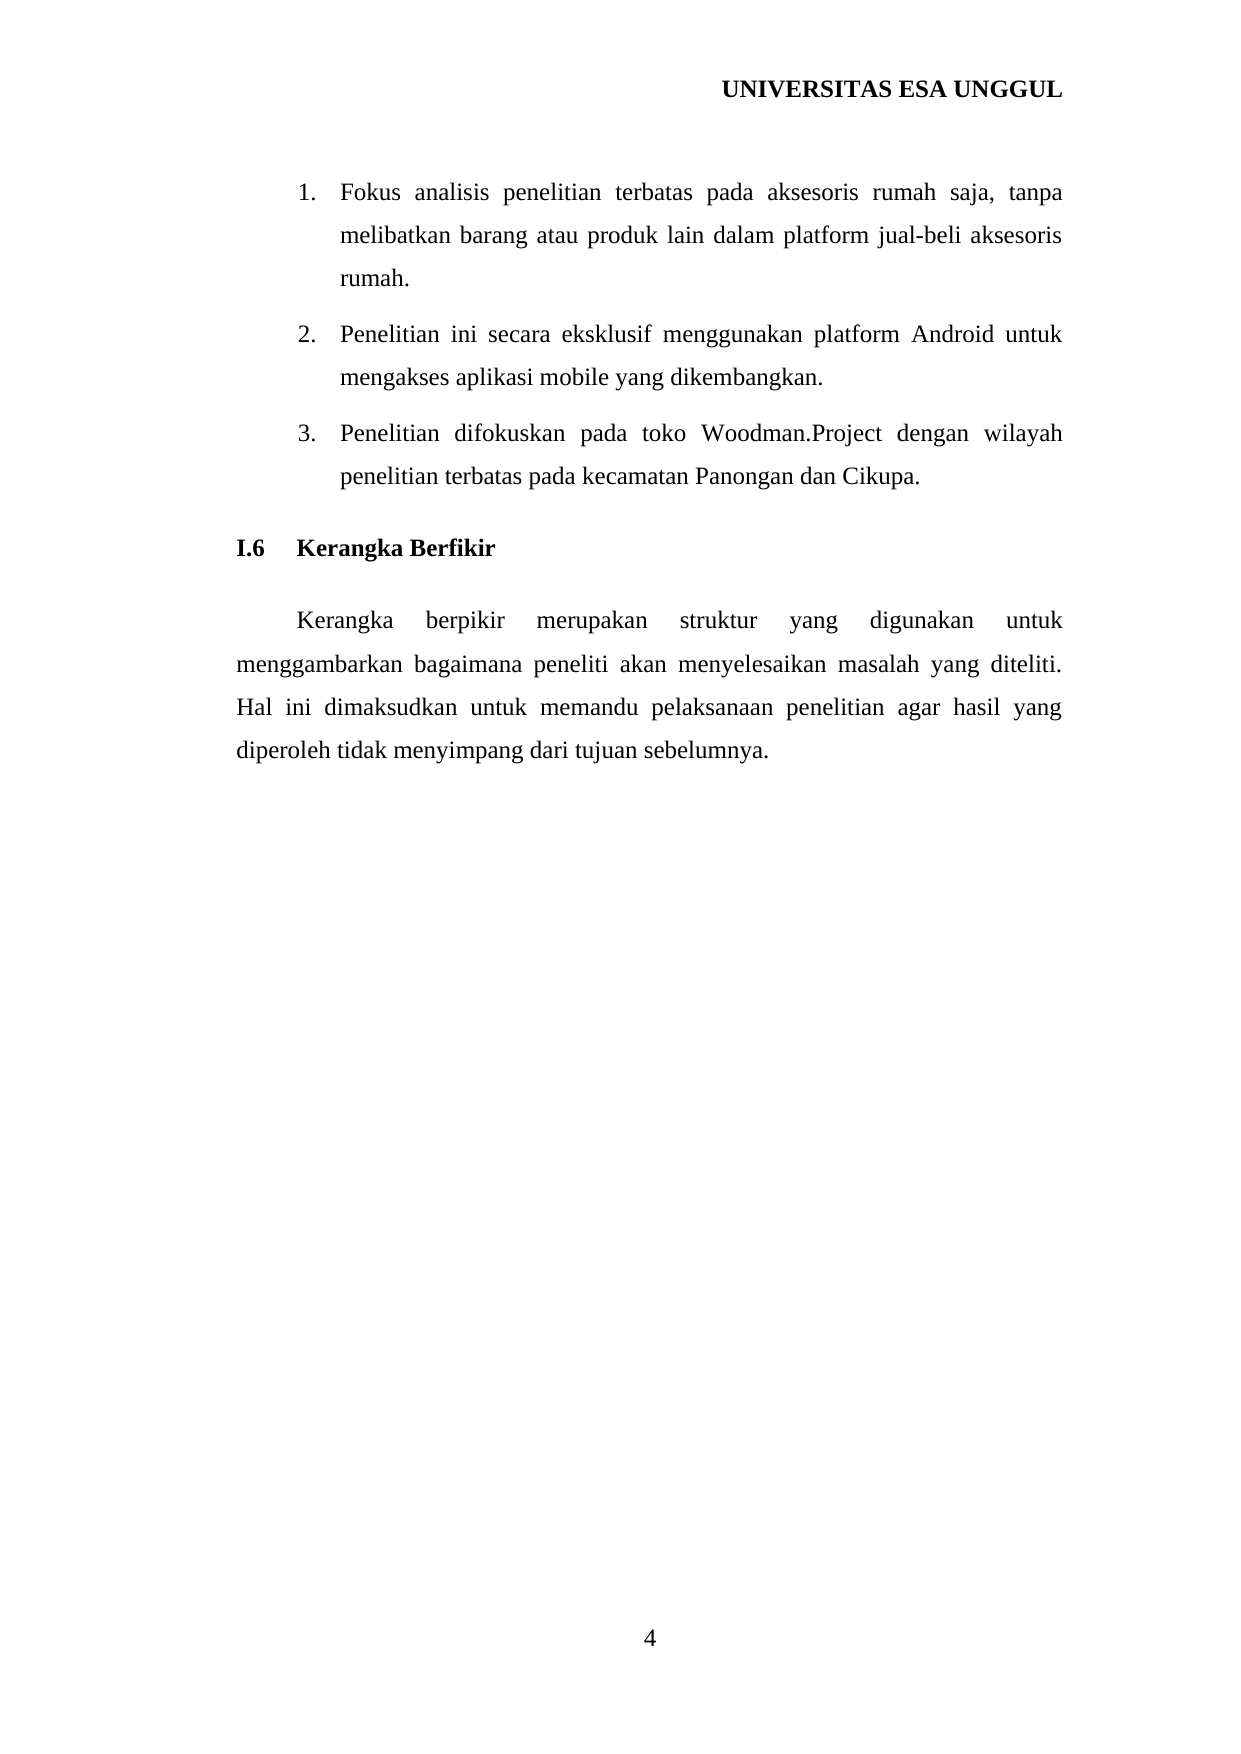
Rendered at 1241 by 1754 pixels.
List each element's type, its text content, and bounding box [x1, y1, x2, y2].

list Penelitian ini secara eksklusif menggunakan platform Android untuk mengakses aplikasi mobile yang dikembangkan. [310, 319, 1063, 391]
subtitle Kerangka Berfikir [236, 533, 1063, 562]
text Kerangka berpikir merupakan struktur yang digunakan untuk menggambarkan bagaimana peneliti akan menyelesaikan masalah yang diteliti. Hal ini dimaksudkan untuk memandu pelaksanaan penelitian agar hasil yang diperoleh tidak menyimpang dari tujuan sebelumnya. [236, 606, 1063, 764]
list Fokus analisis penelitian terbatas pada aksesoris rumah saja, tanpa melibatkan barang atau produk lain dalam platform jual-beli aksesoris rumah. [310, 177, 1063, 292]
list Penelitian difokuskan pada toko Woodman.Project dengan wilayah penelitian terbatas pada kecamatan Panongan dan Cikupa. [310, 418, 1063, 490]
